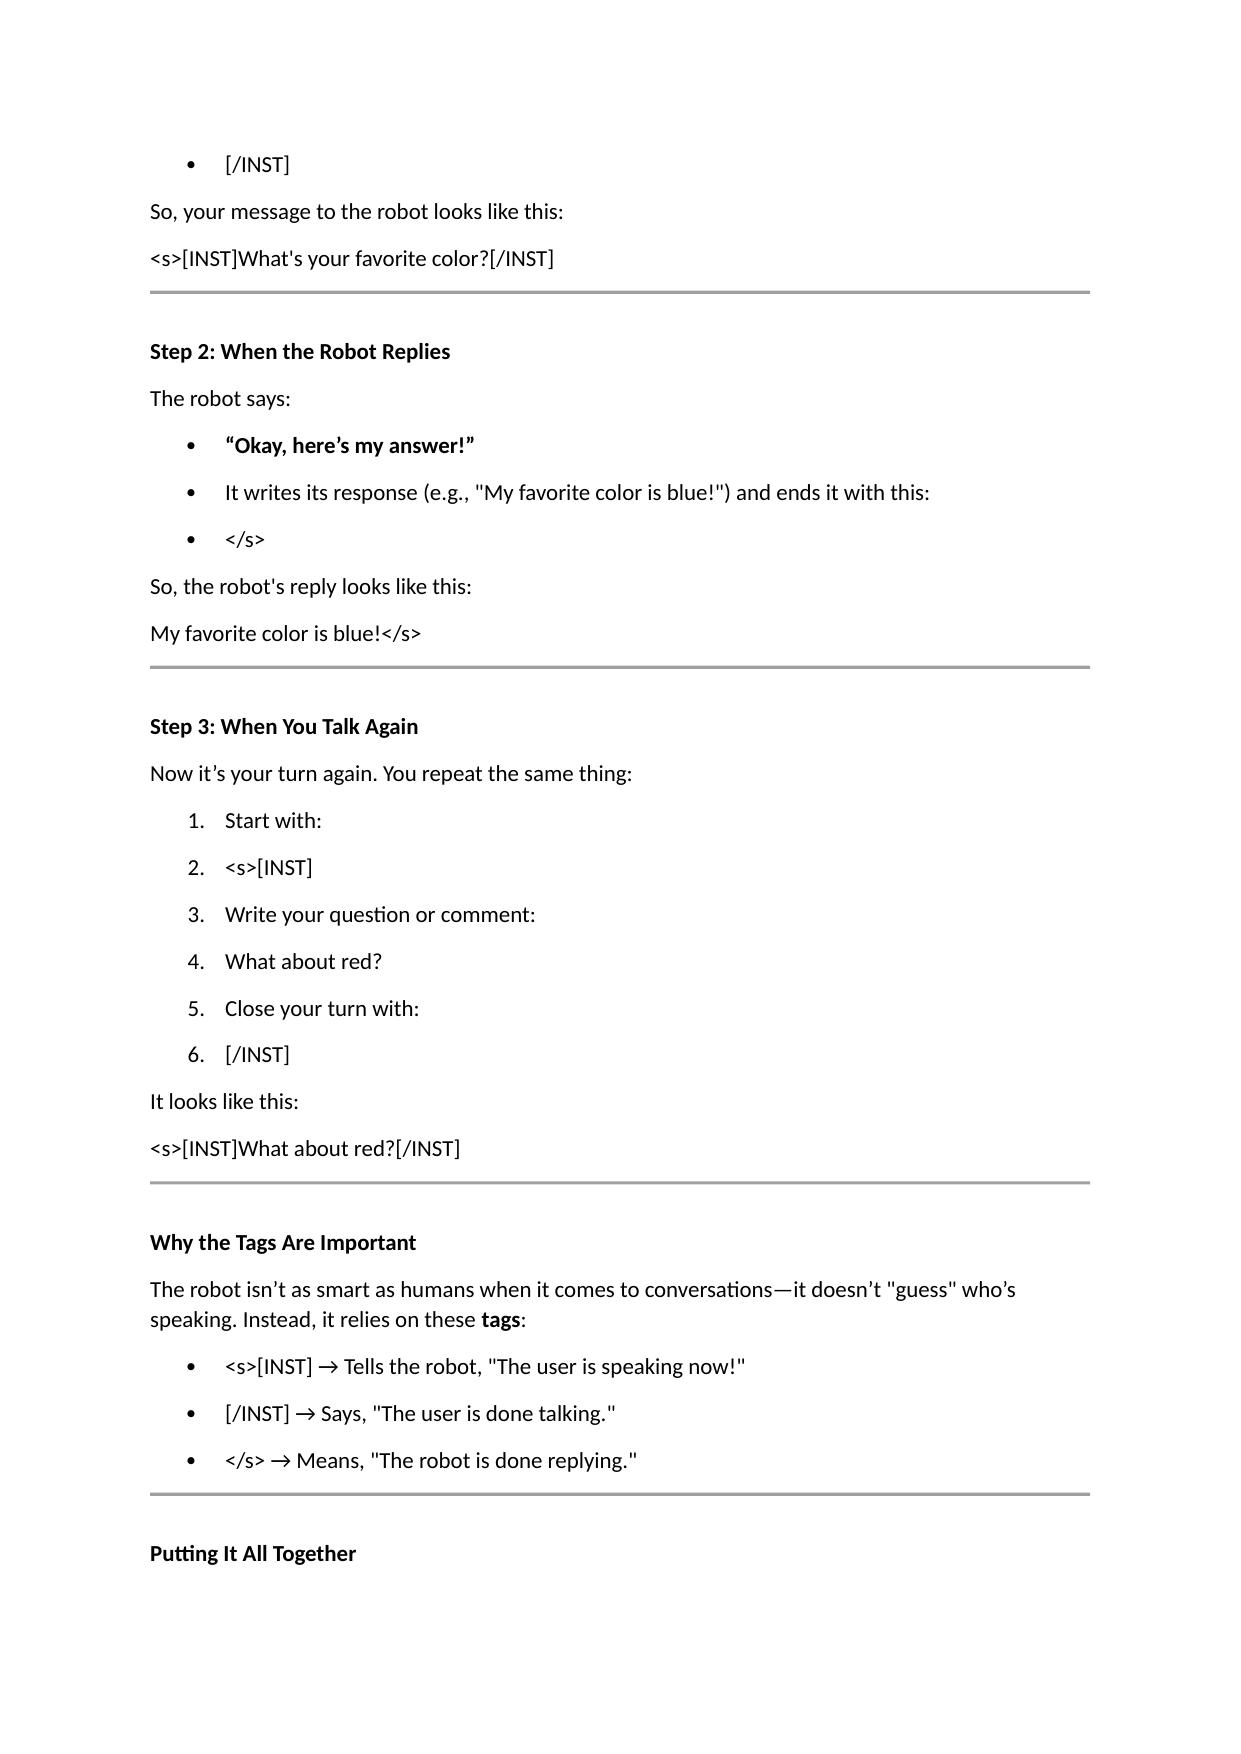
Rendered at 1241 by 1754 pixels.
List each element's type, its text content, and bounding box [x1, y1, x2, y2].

list Write your question or comment: [187, 900, 1090, 928]
list <s>[INST] → Tells the robot, "The user is speaking now!" [187, 1352, 1090, 1380]
text Step 3: When You Talk Again [150, 712, 1090, 741]
text Why the Tags Are Important [150, 1228, 1090, 1256]
list </s> [187, 525, 1090, 553]
list “Okay, here’s my answer!” [187, 431, 1090, 459]
text My favorite color is blue!</s> [150, 619, 1090, 647]
list Close your turn with: [187, 994, 1090, 1022]
text Putting It All Together [150, 1539, 1090, 1568]
text Step 2: When the Robot Replies [150, 337, 1090, 366]
text Now it’s your turn again. You repeat the same thing: [150, 759, 1090, 787]
text The robot says: [150, 384, 1090, 412]
list [/INST] → Says, "The user is done talking." [187, 1399, 1090, 1427]
list [/INST] [187, 1041, 1090, 1069]
list [/INST] [187, 150, 1090, 178]
text The robot isn’t as smart as humans when it comes to conversations—it doesn’t "guess" who’s speaking. Instead, it relies on these tags: [150, 1275, 1090, 1333]
text <s>[INST]What's your favorite color?[/INST] [150, 244, 1090, 272]
text It looks like this: [150, 1087, 1090, 1116]
list What about red? [187, 947, 1090, 975]
text <s>[INST]What about red?[/INST] [150, 1134, 1090, 1162]
list </s> → Means, "The robot is done replying." [187, 1446, 1090, 1474]
list <s>[INST] [187, 853, 1090, 881]
list Start with: [187, 806, 1090, 834]
text So, your message to the robot looks like this: [150, 197, 1090, 225]
text So, the robot's reply looks like this: [150, 572, 1090, 600]
list It writes its response (e.g., "My favorite color is blue!") and ends it with this: [187, 478, 1090, 506]
